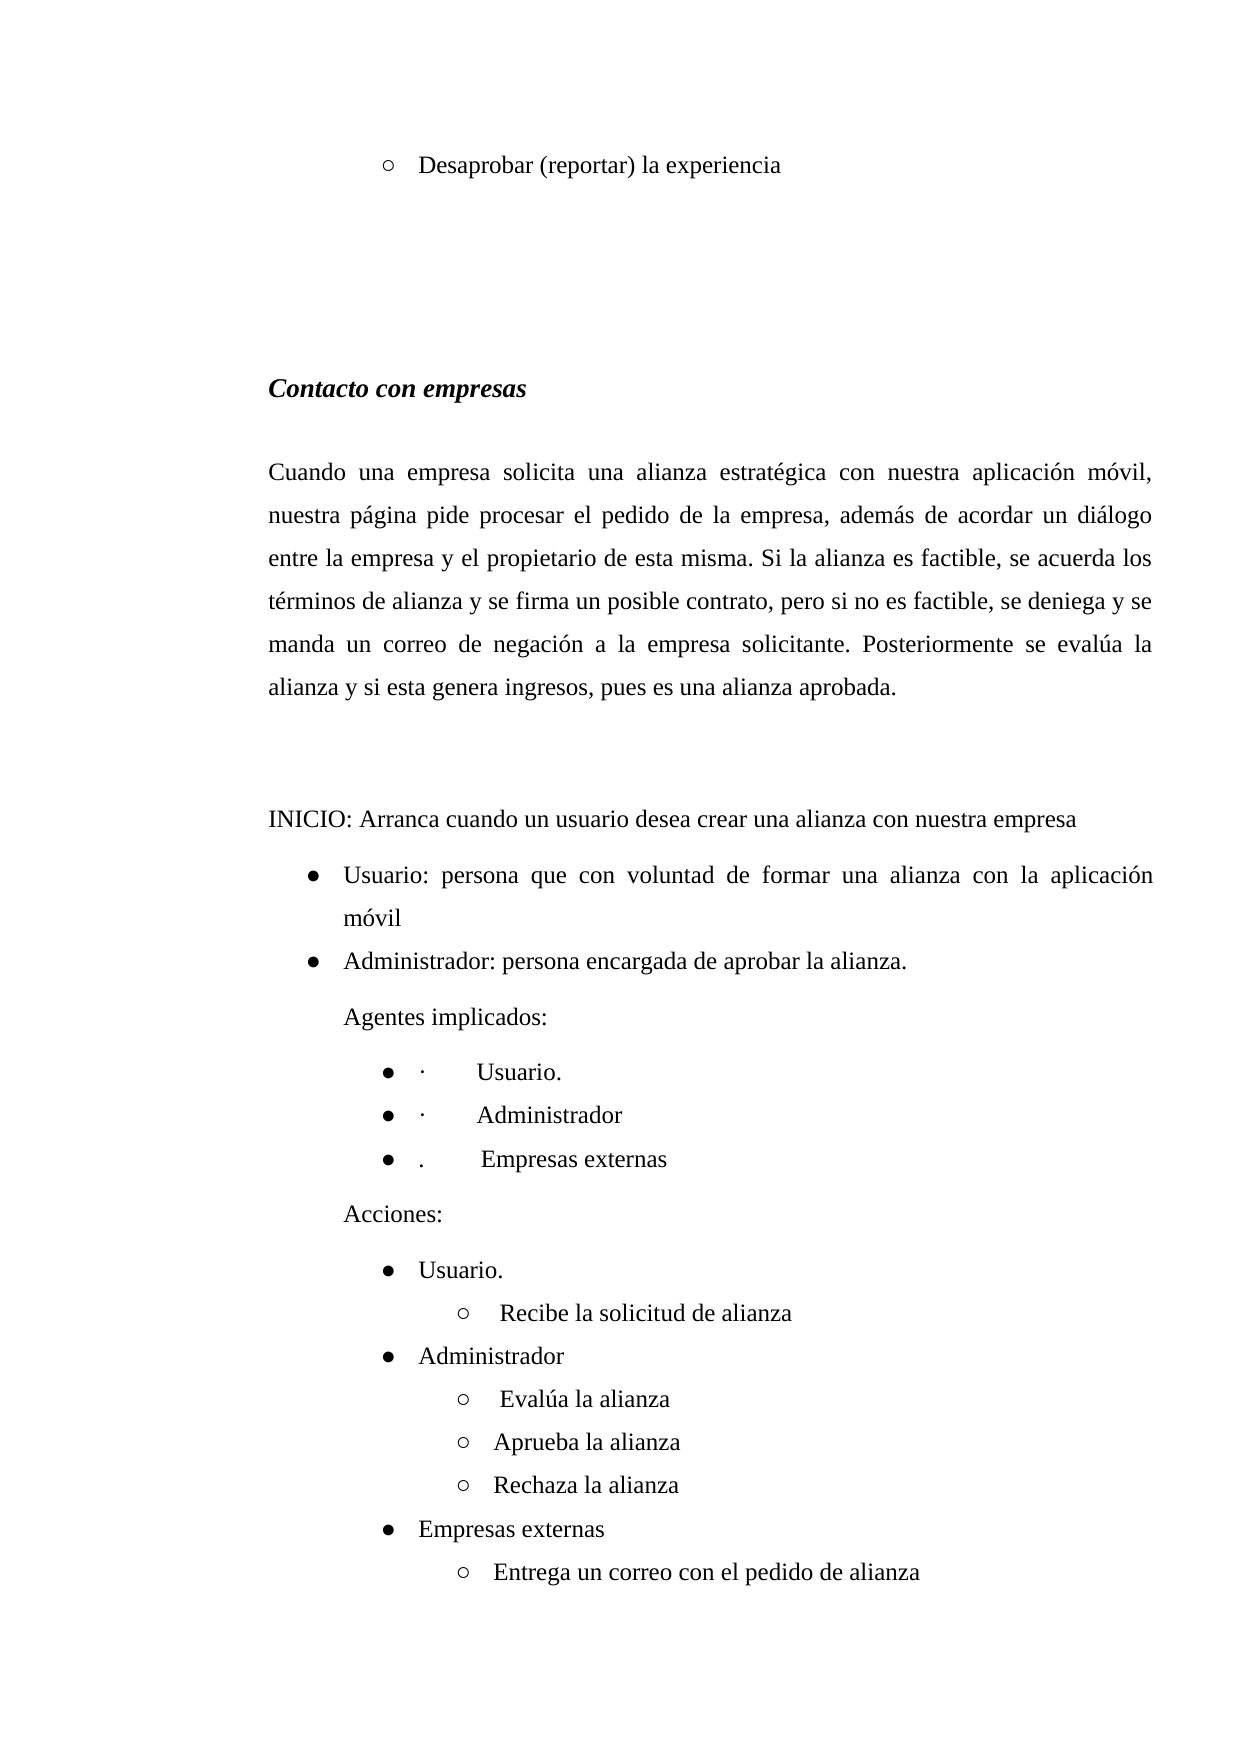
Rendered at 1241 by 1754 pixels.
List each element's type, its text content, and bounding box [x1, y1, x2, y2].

text Contacto con empresas [193, 372, 1153, 404]
text Agentes implicados: [268, 1002, 1153, 1031]
list Desaprobar (reportar) la experiencia [381, 150, 1153, 179]
list Administrador [381, 1341, 1153, 1370]
list Aprueba la alianza [456, 1427, 1153, 1456]
list Entrega un correo con el pedido de alianza [456, 1557, 1153, 1586]
list Usuario. [381, 1255, 1153, 1284]
text INICIO: Arranca cuando un usuario desea crear una alianza con nuestra empresa [193, 804, 1153, 833]
list Recibe la solicitud de alianza [456, 1298, 1153, 1327]
list Usuario: persona que con voluntad de formar una alianza con la aplicación móvil [306, 860, 1153, 932]
text Cuando una empresa solicita una alianza estratégica con nuestra aplicación móvil, nuestra página pide procesar el pedido de la empresa, además de acordar un diálogo entre la empresa y el propietario de esta misma. Si la alianza es factible, se acuerda los términos de alianza y se firma un posible contrato, pero si no es factible, se deniega y se manda un correo de negación a la empresa solicitante. Posteriormente se evalúa la alianza y si esta genera ingresos, pues es una alianza aprobada. [268, 457, 1153, 701]
list . Empresas externas [381, 1144, 1153, 1172]
text Acciones: [343, 1199, 1153, 1228]
list · Administrador [381, 1101, 1153, 1129]
list Empresas externas [381, 1514, 1153, 1542]
list Rechaza la alianza [456, 1471, 1153, 1499]
list · Usuario. [381, 1057, 1153, 1086]
list Evalúa la alianza [456, 1384, 1153, 1413]
list Administrador: persona encargada de aprobar la alianza. [306, 946, 1153, 975]
